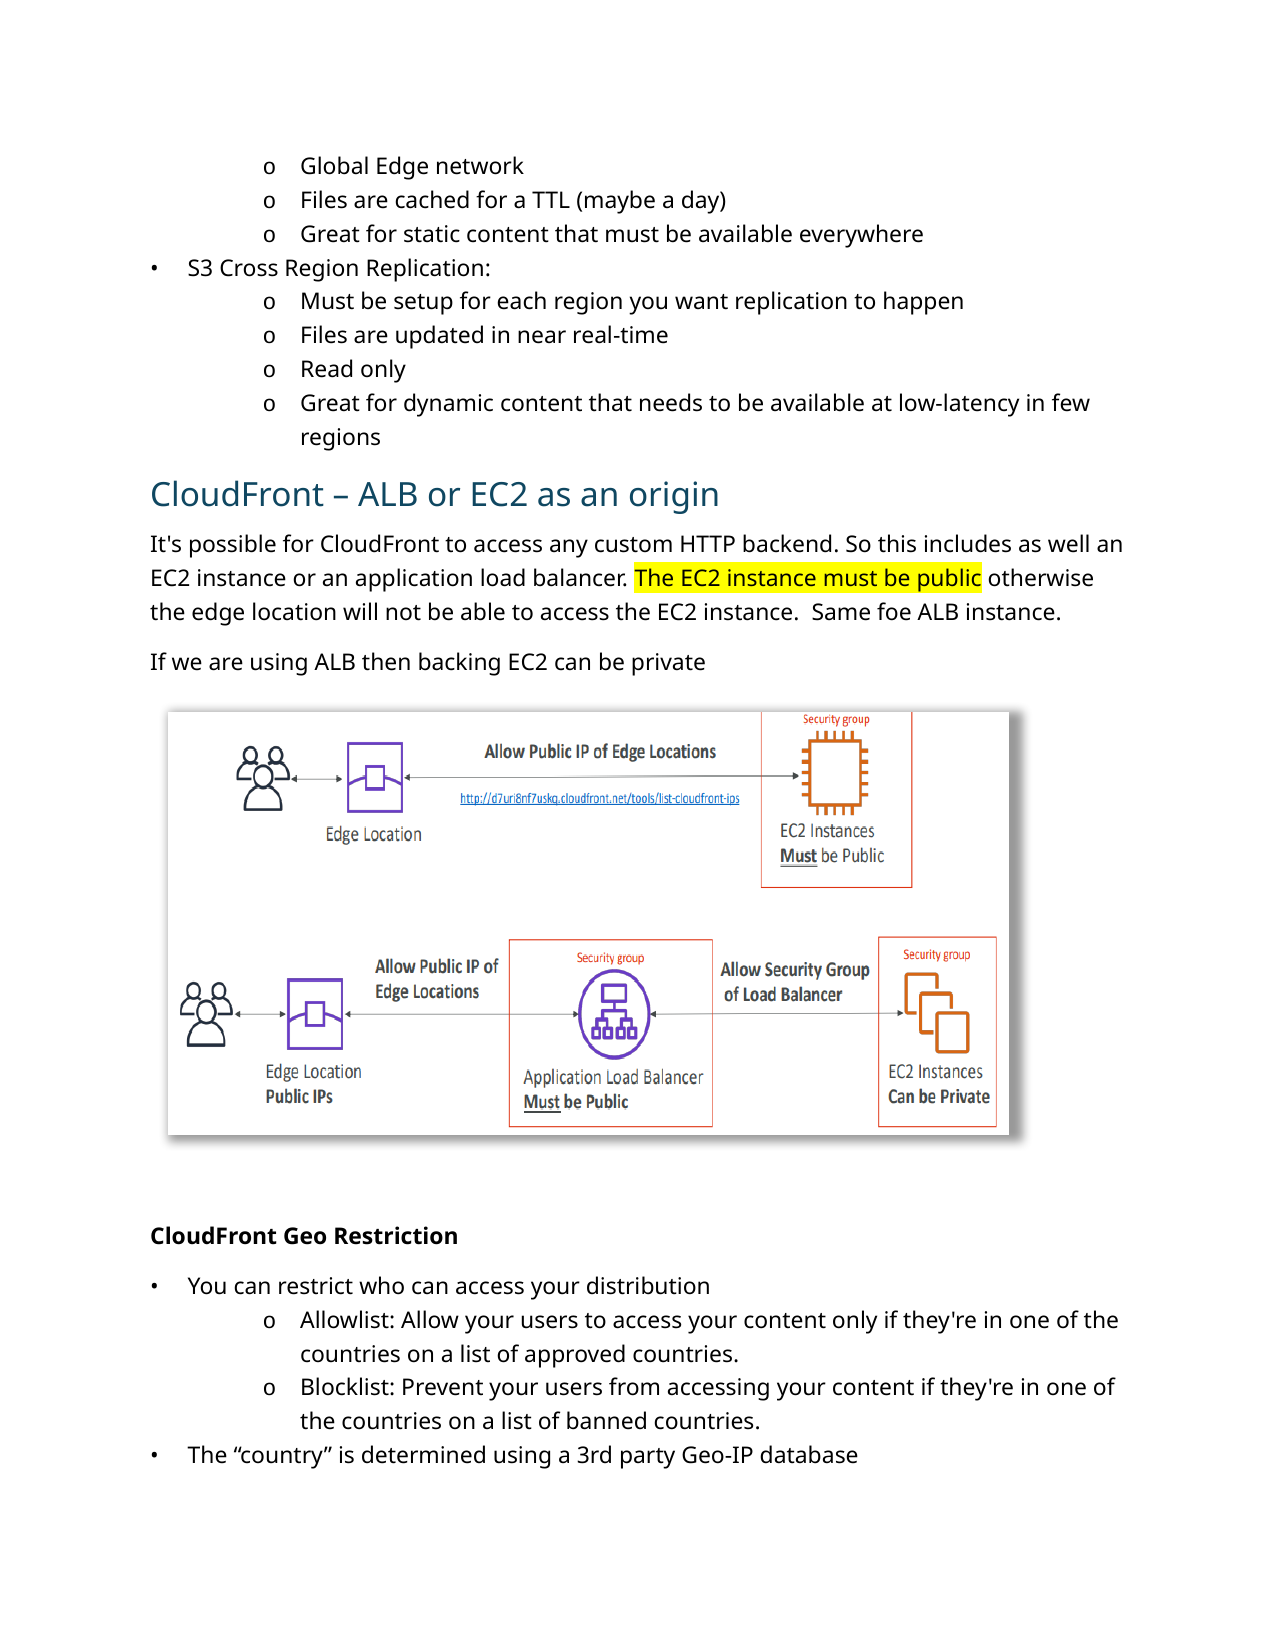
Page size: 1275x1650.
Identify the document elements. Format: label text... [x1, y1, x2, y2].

list S3 Cross Region Replication: [150, 252, 1125, 283]
list Files are cached for a TTL (maybe a day) [262, 184, 1125, 215]
list Files are updated in near real-time [262, 319, 1125, 351]
subtitle CloudFront – ALB or EC2 as an origin [150, 471, 1125, 517]
list Must be setup for each region you want replication to happen [262, 285, 1125, 317]
text CloudFront Geo Restriction [150, 1219, 1125, 1251]
picture [168, 712, 1009, 1135]
list Global Edge network [262, 150, 1125, 181]
text It's possible for CloudFront to access any custom HTTP backend. So this includes as well an EC2 instance or an application load balancer. The EC2 instance must be public otherwise the edge location will not be able to access the EC2 instance. Same foe ALB instance. [150, 528, 1125, 627]
list Allowlist: Allow your users to access your content only if they're in one of the countries on a list of approved countries. [262, 1304, 1125, 1369]
list Great for static content that must be available everywhere [262, 218, 1125, 249]
list Blocklist: Prevent your users from accessing your content if they're in one of the countries on a list of banned countries. [262, 1371, 1125, 1436]
list Great for dynamic content that needs to be available at low-latency in few regions [262, 387, 1125, 452]
list The “country” is determined using a 3rd party Geo-IP database [150, 1439, 1125, 1470]
list You can restrict who can access your distribution [150, 1270, 1125, 1301]
list Read only [262, 353, 1125, 384]
text If we are using ALB then backing EC2 can be private [150, 646, 1125, 678]
